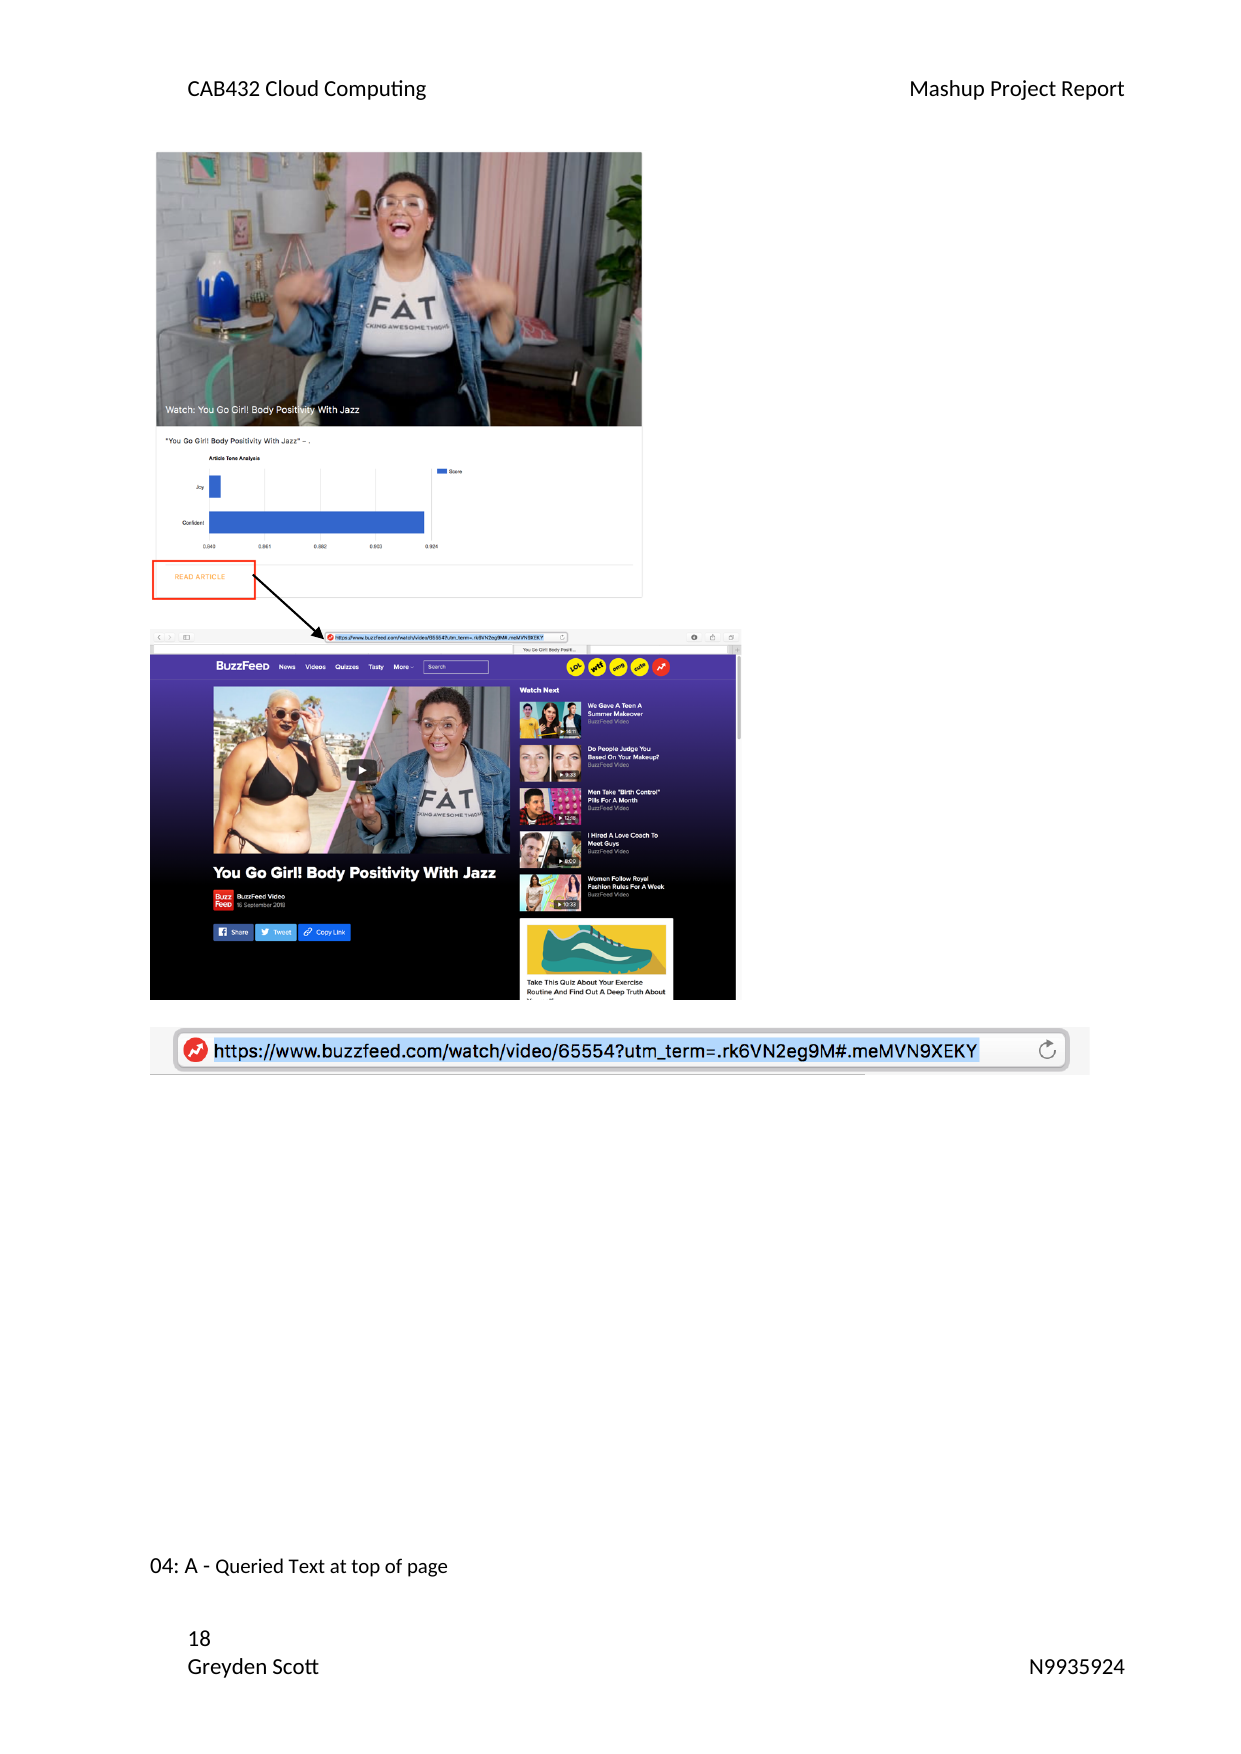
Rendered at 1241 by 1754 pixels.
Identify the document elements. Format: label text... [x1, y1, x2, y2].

picture [150, 629, 742, 1000]
text 04: A - Queried Text at top of page [150, 1551, 1090, 1579]
picture [150, 1027, 1090, 1075]
picture [150, 150, 648, 602]
